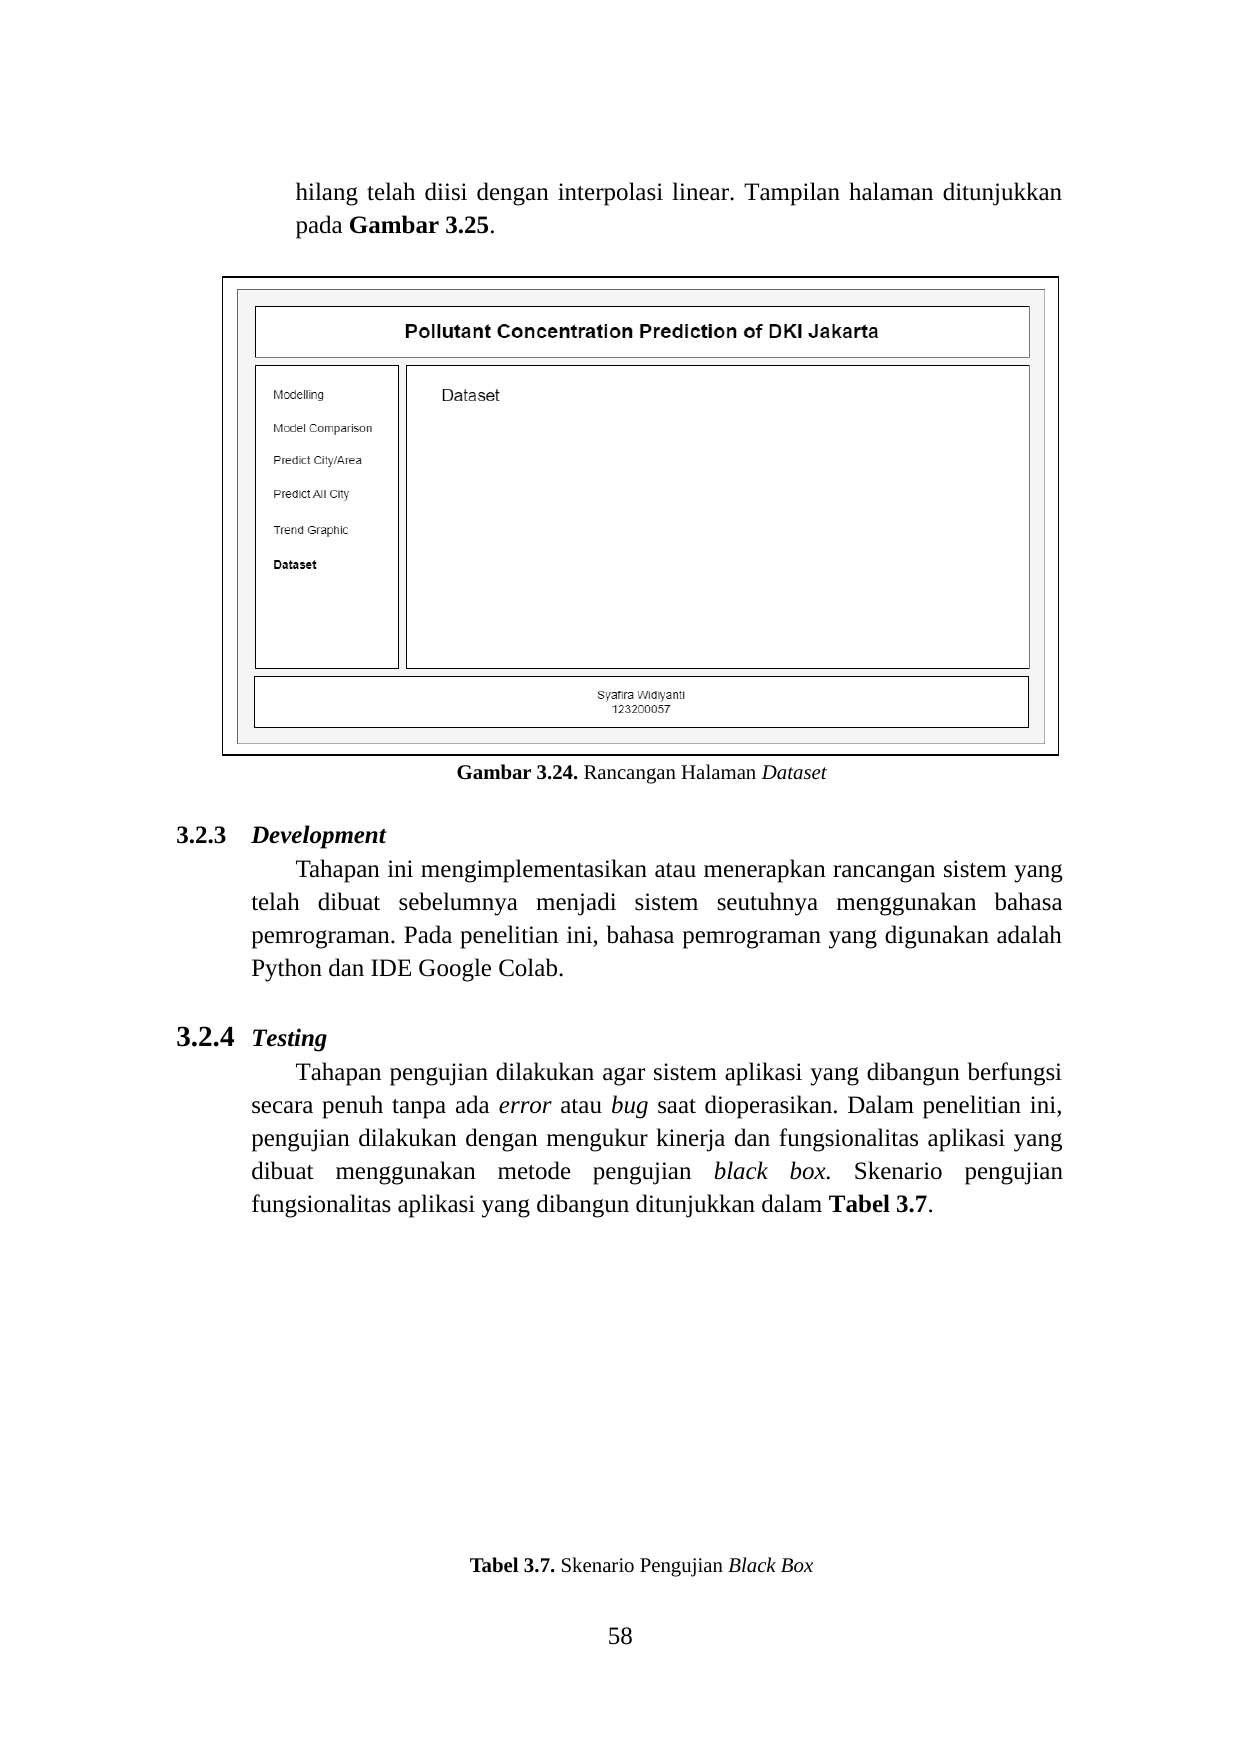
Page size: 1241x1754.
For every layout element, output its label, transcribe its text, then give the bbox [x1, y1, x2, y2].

list Tahapan ini mengimplementasikan atau menerapkan rancangan sistem yang telah dibuat sebelumnya menjadi sistem seutuhnya menggunakan bahasa pemrograman. Pada penelitian ini, bahasa pemrograman yang digunakan adalah Python dan IDE Google Colab. [251, 854, 1063, 981]
text Tabel 3.7. Skenario Pengujian Black Box [177, 1553, 1063, 1577]
list Tahapan pengujian dilakukan agar sistem aplikasi yang dibangun berfungsi secara penuh tanpa ada error atau bug saat dioperasikan. Dalam penelitian ini, pengujian dilakukan dengan mengukur kinerja dan fungsionalitas aplikasi yang dibuat menggunakan metode pengujian black box. Skenario pengujian fungsionalitas aplikasi yang dibangun ditunjukkan dalam Tabel 3.7. [251, 1057, 1063, 1218]
list Testing [176, 1019, 1063, 1052]
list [295, 177, 1063, 239]
text Gambar 3.24. Rancangan Halaman Dataset [177, 760, 1063, 784]
list Development [176, 821, 1063, 849]
picture [237, 289, 1045, 744]
